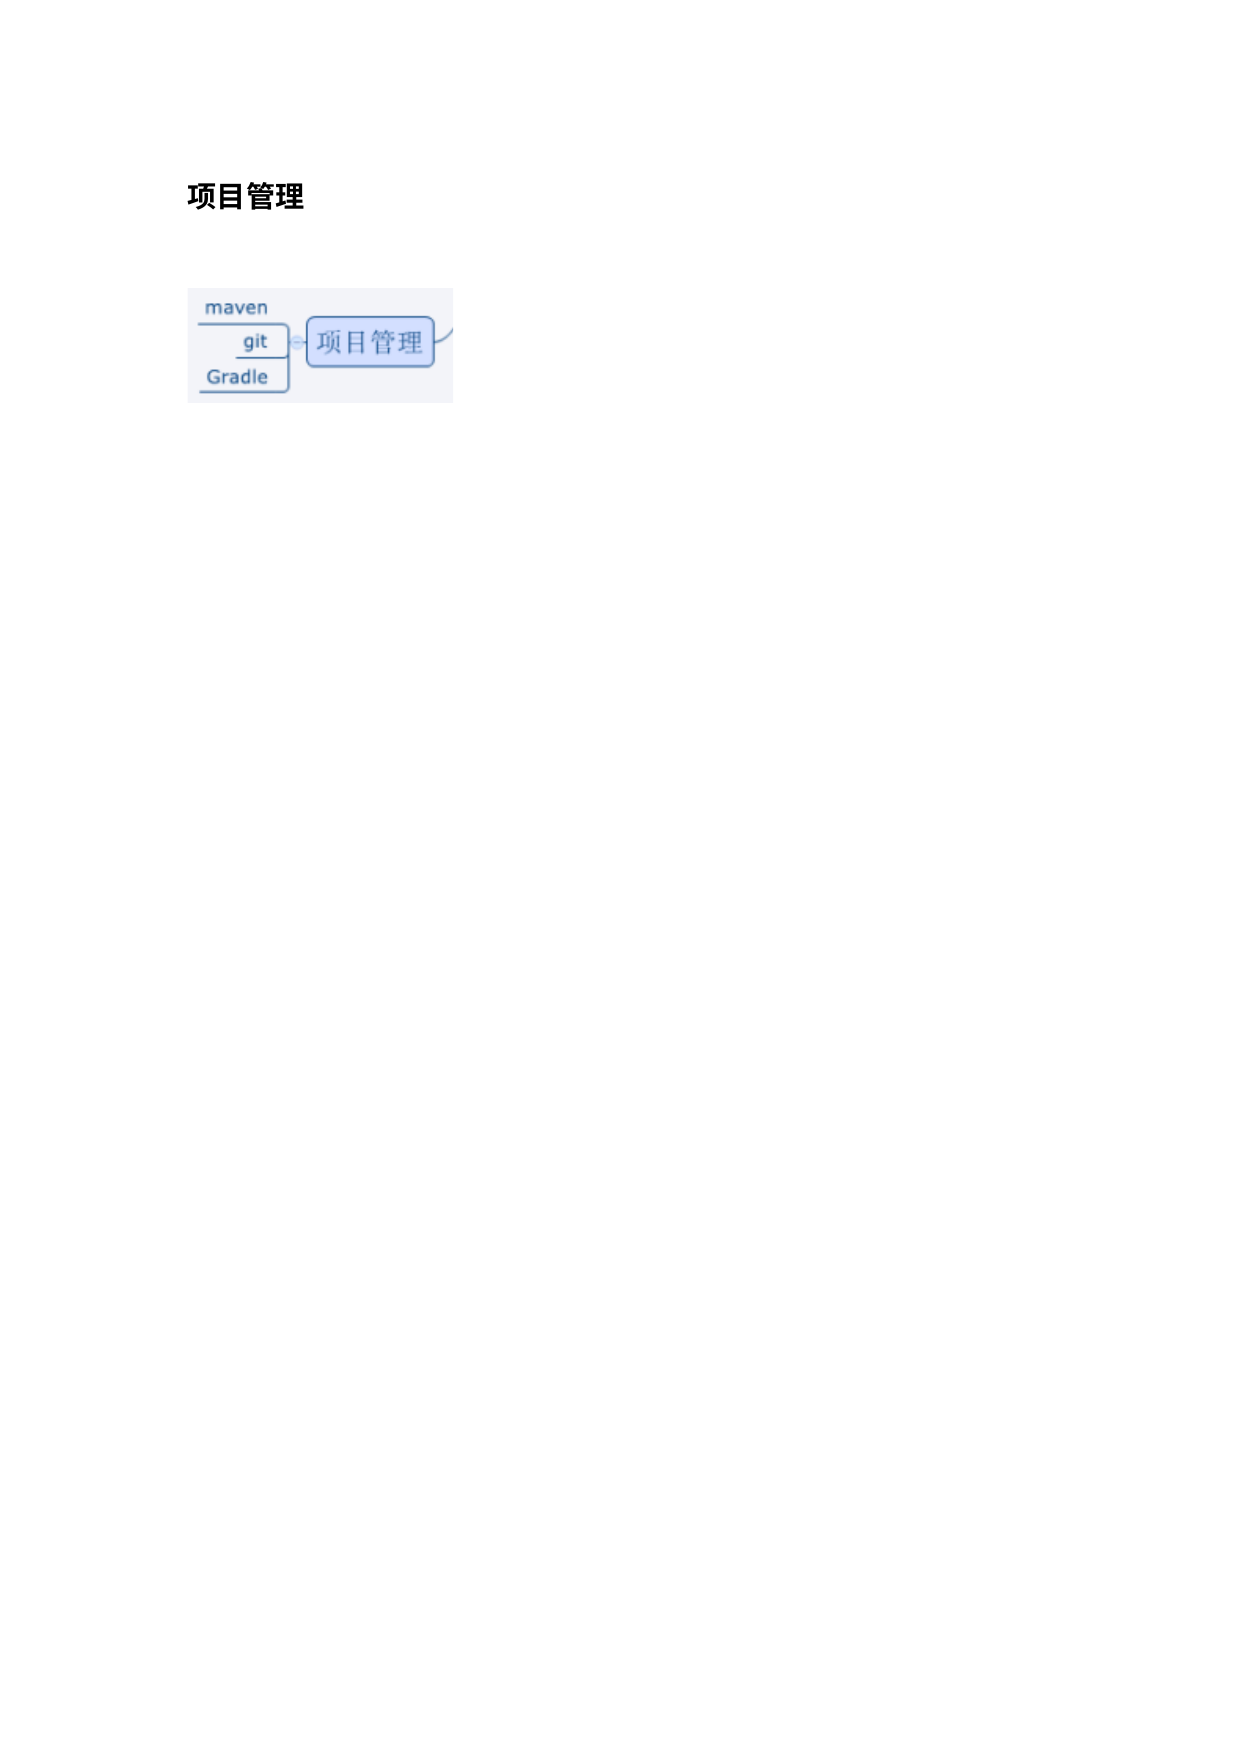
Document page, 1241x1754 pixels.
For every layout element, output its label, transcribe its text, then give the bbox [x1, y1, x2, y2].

subtitle 项目管理 [187, 162, 1053, 227]
picture [187, 288, 454, 403]
